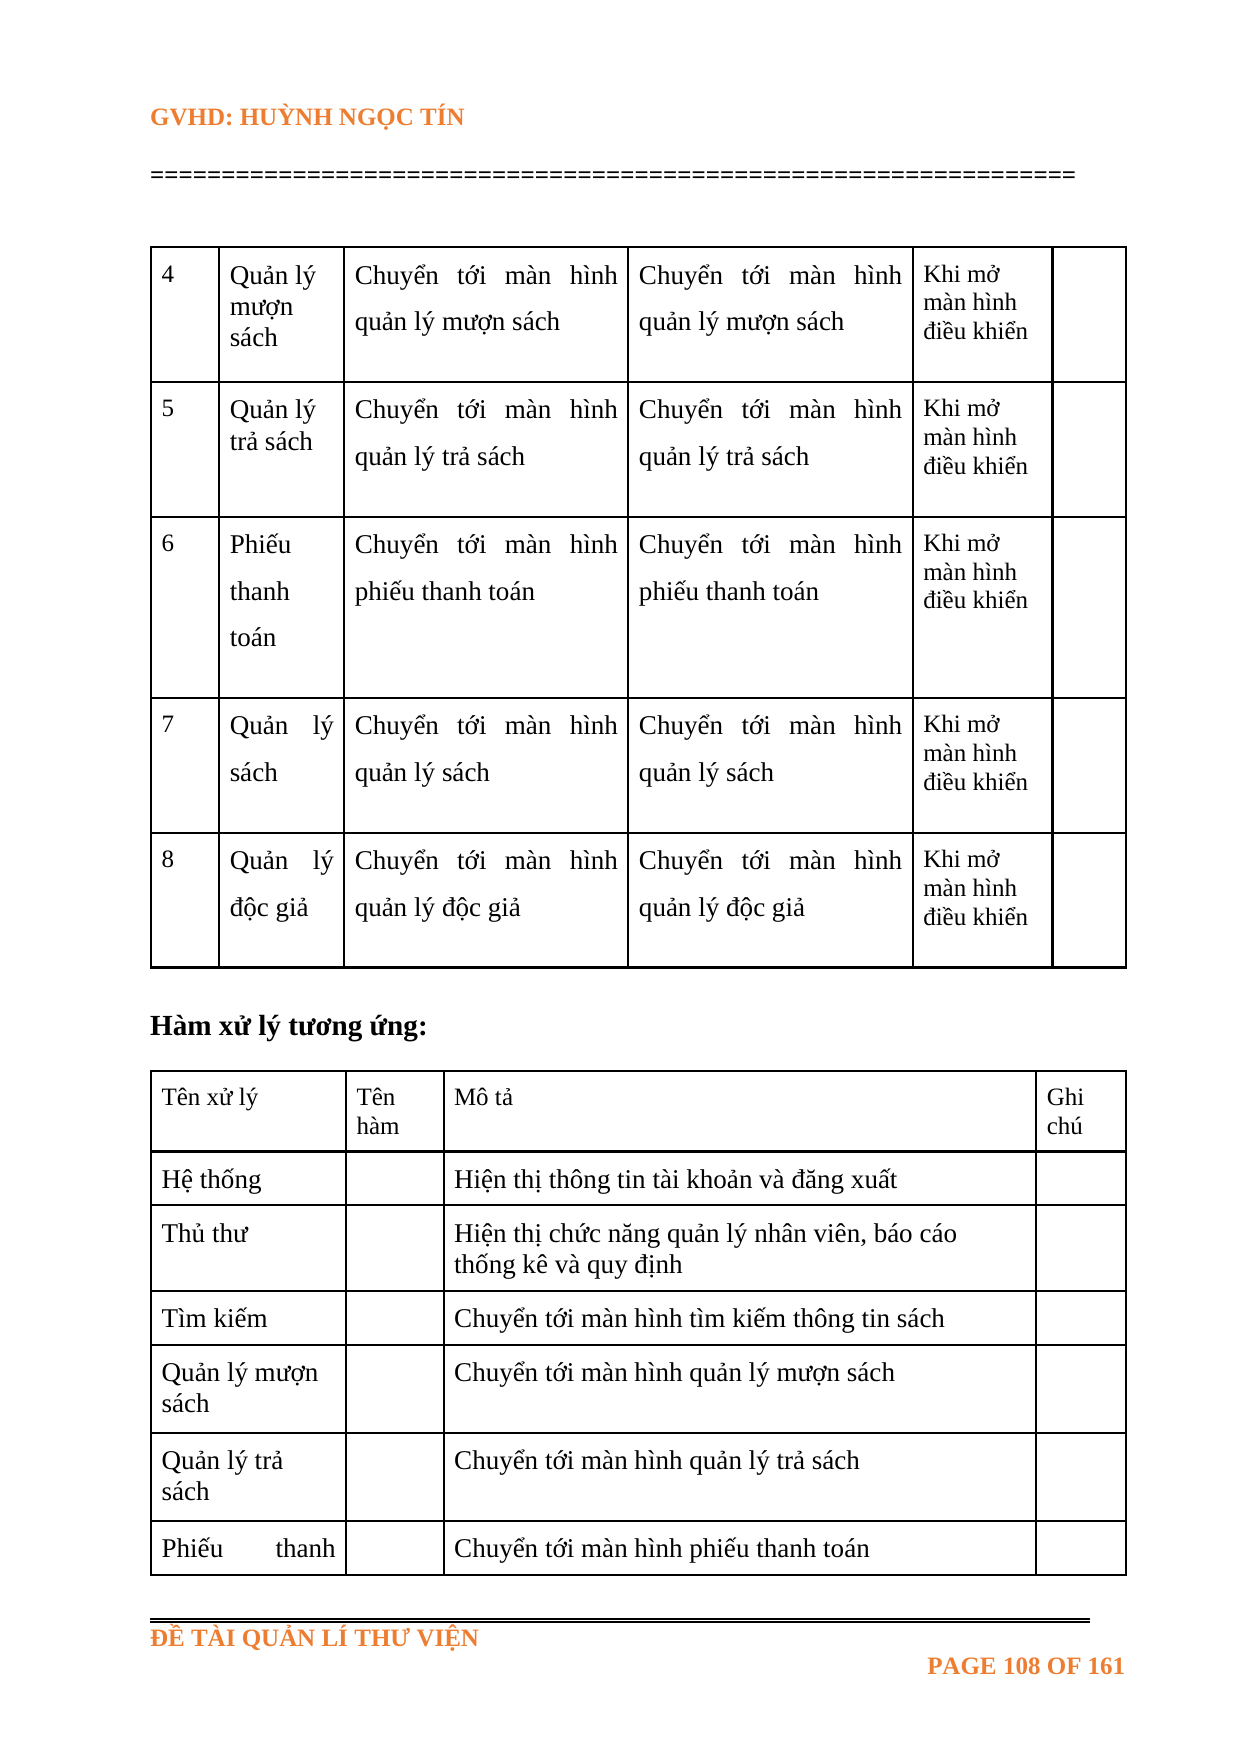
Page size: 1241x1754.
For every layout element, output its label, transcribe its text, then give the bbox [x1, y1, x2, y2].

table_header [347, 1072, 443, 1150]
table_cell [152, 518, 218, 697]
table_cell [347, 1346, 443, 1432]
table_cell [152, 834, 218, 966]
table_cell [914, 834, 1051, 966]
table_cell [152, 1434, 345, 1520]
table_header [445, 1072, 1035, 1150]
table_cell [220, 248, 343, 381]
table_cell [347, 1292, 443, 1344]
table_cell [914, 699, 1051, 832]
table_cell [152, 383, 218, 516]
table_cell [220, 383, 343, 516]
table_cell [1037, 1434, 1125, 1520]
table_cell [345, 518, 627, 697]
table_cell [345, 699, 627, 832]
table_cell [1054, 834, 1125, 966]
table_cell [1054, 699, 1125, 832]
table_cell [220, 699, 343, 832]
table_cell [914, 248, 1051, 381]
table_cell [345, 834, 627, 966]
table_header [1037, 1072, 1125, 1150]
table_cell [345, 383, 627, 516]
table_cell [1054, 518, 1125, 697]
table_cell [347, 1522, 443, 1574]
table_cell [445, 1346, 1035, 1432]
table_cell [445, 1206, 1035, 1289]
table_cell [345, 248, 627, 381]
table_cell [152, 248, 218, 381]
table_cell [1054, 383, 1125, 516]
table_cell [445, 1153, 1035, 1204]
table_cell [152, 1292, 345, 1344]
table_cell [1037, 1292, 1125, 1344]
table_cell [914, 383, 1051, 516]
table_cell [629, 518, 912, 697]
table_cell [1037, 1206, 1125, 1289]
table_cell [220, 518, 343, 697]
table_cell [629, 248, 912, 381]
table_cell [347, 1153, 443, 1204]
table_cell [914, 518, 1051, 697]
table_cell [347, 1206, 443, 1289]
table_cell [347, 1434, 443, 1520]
text Hàm xử lý tương ứng: [150, 1008, 1090, 1041]
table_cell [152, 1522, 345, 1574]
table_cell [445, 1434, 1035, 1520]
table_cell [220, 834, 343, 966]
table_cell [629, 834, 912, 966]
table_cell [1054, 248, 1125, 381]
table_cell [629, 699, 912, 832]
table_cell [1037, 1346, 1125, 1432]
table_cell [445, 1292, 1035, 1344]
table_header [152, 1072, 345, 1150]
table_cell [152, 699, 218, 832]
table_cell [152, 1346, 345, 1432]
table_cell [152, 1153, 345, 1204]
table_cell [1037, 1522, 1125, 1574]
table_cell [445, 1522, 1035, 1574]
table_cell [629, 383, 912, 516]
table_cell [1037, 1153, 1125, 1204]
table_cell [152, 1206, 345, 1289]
